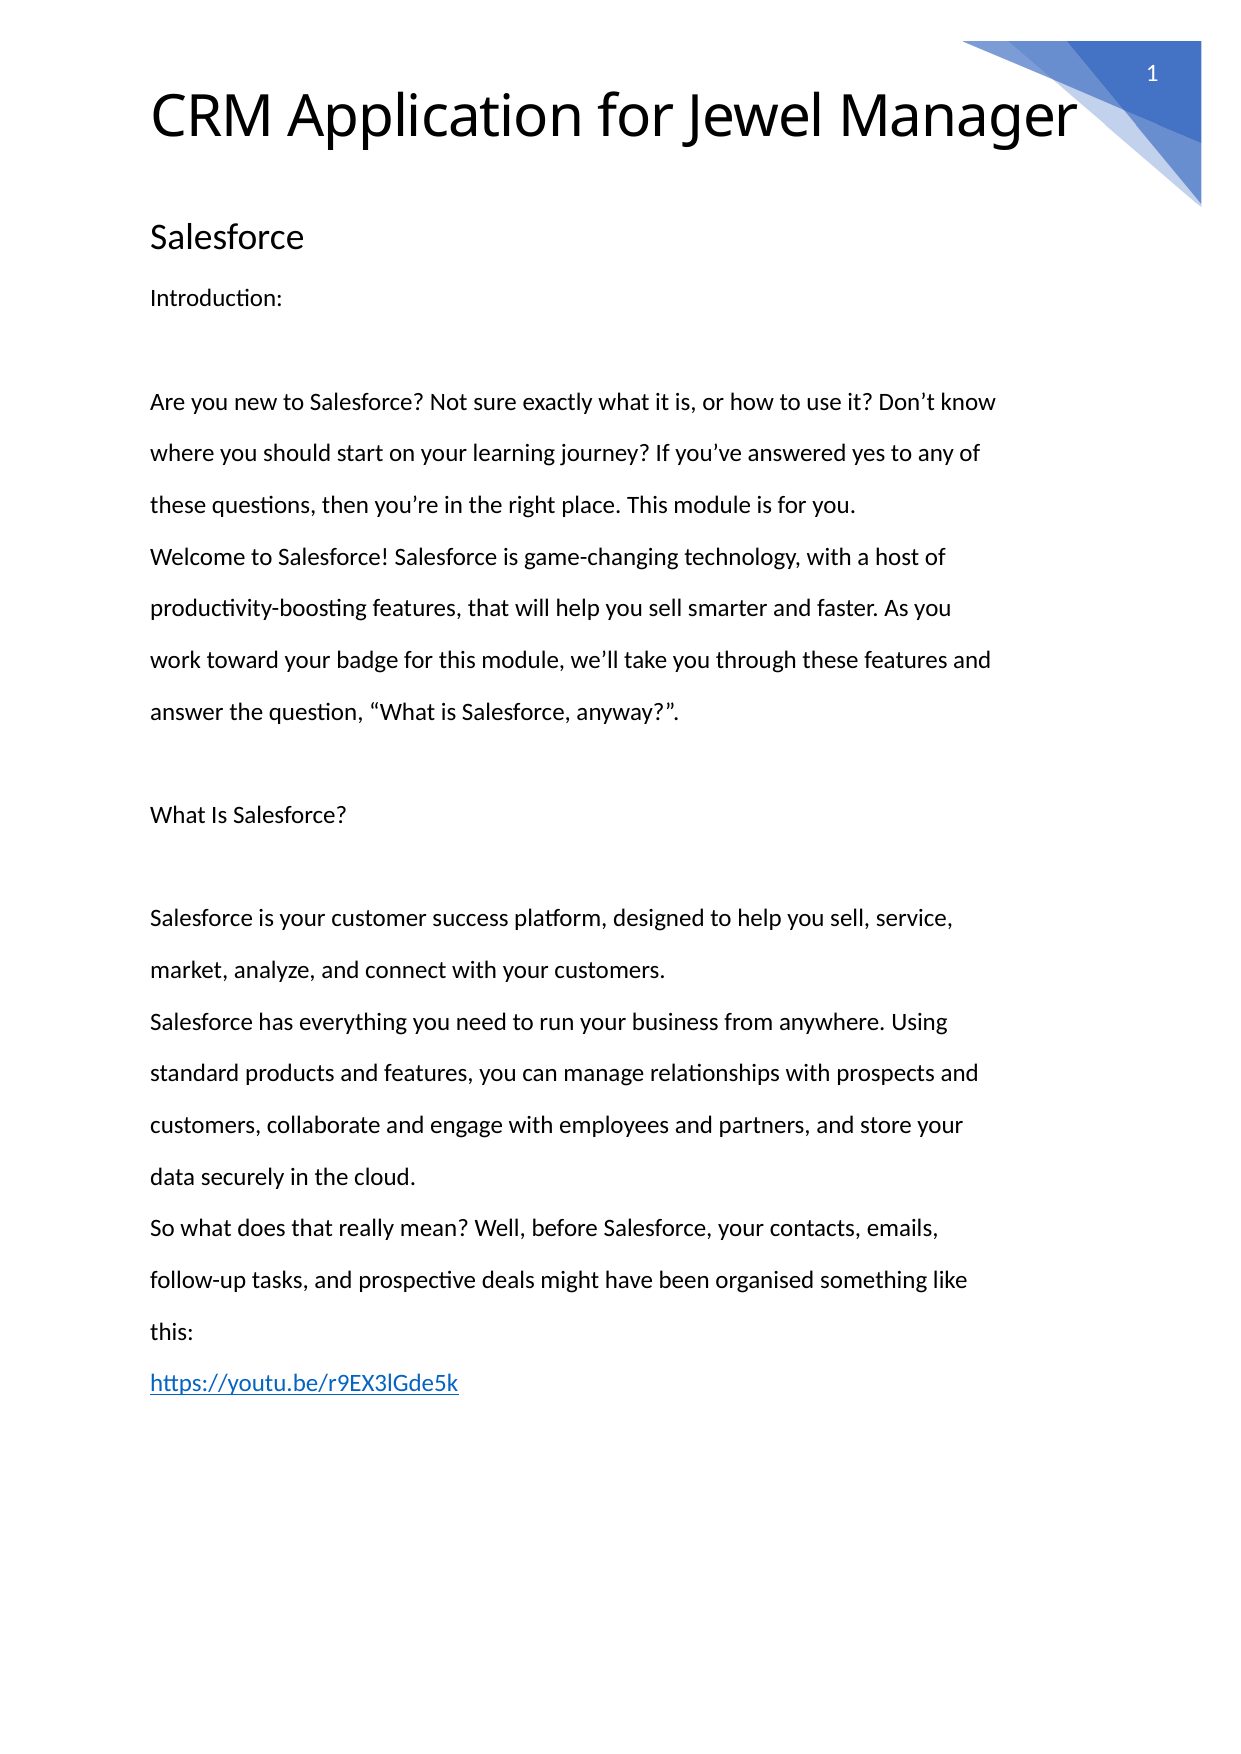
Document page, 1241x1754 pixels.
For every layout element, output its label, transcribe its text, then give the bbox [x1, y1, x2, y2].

picture [962, 41, 1202, 207]
text follow-up tasks, and prospective deals might have been organised something like [150, 1264, 1090, 1295]
picture [964, 121, 979, 132]
text So what does that really mean? Well, before Salesforce, your contacts, emails, [150, 1213, 1090, 1243]
text this: [150, 1316, 1090, 1346]
text Are you new to Salesforce? Not sure exactly what it is, or how to use it? Don’t know [150, 386, 1090, 416]
text work toward your badge for this module, we’ll take you through these features and [150, 644, 1090, 675]
text What Is Salesforce? [150, 799, 1090, 830]
text standard products and features, you can manage relationships with prospects and [150, 1058, 1090, 1088]
text where you should start on your learning journey? If you’ve answered yes to any of [150, 438, 1090, 468]
picture [962, 108, 979, 120]
text customers, collaborate and engage with employees and partners, and store your [150, 1109, 1090, 1140]
text productivity-boosting features, that will help you sell smarter and faster. As you [150, 593, 1090, 623]
text https://youtu.be/r9EX3lGde5k [150, 1368, 1090, 1398]
text Salesforce has everything you need to run your business from anywhere. Using [150, 1006, 1090, 1036]
text Introduction: [150, 283, 1090, 313]
text Salesforce [150, 213, 1090, 259]
text Welcome to Salesforce! Salesforce is game-changing technology, with a host of [150, 541, 1090, 571]
text data securely in the cloud. [150, 1161, 1090, 1191]
text market, analyze, and connect with your customers. [150, 954, 1090, 985]
text answer the question, “What is Salesforce, anyway?”. [150, 696, 1090, 726]
text these questions, then you’re in the right place. This module is for you. [150, 489, 1090, 520]
text Salesforce is your customer success platform, designed to help you sell, service, [150, 903, 1090, 933]
